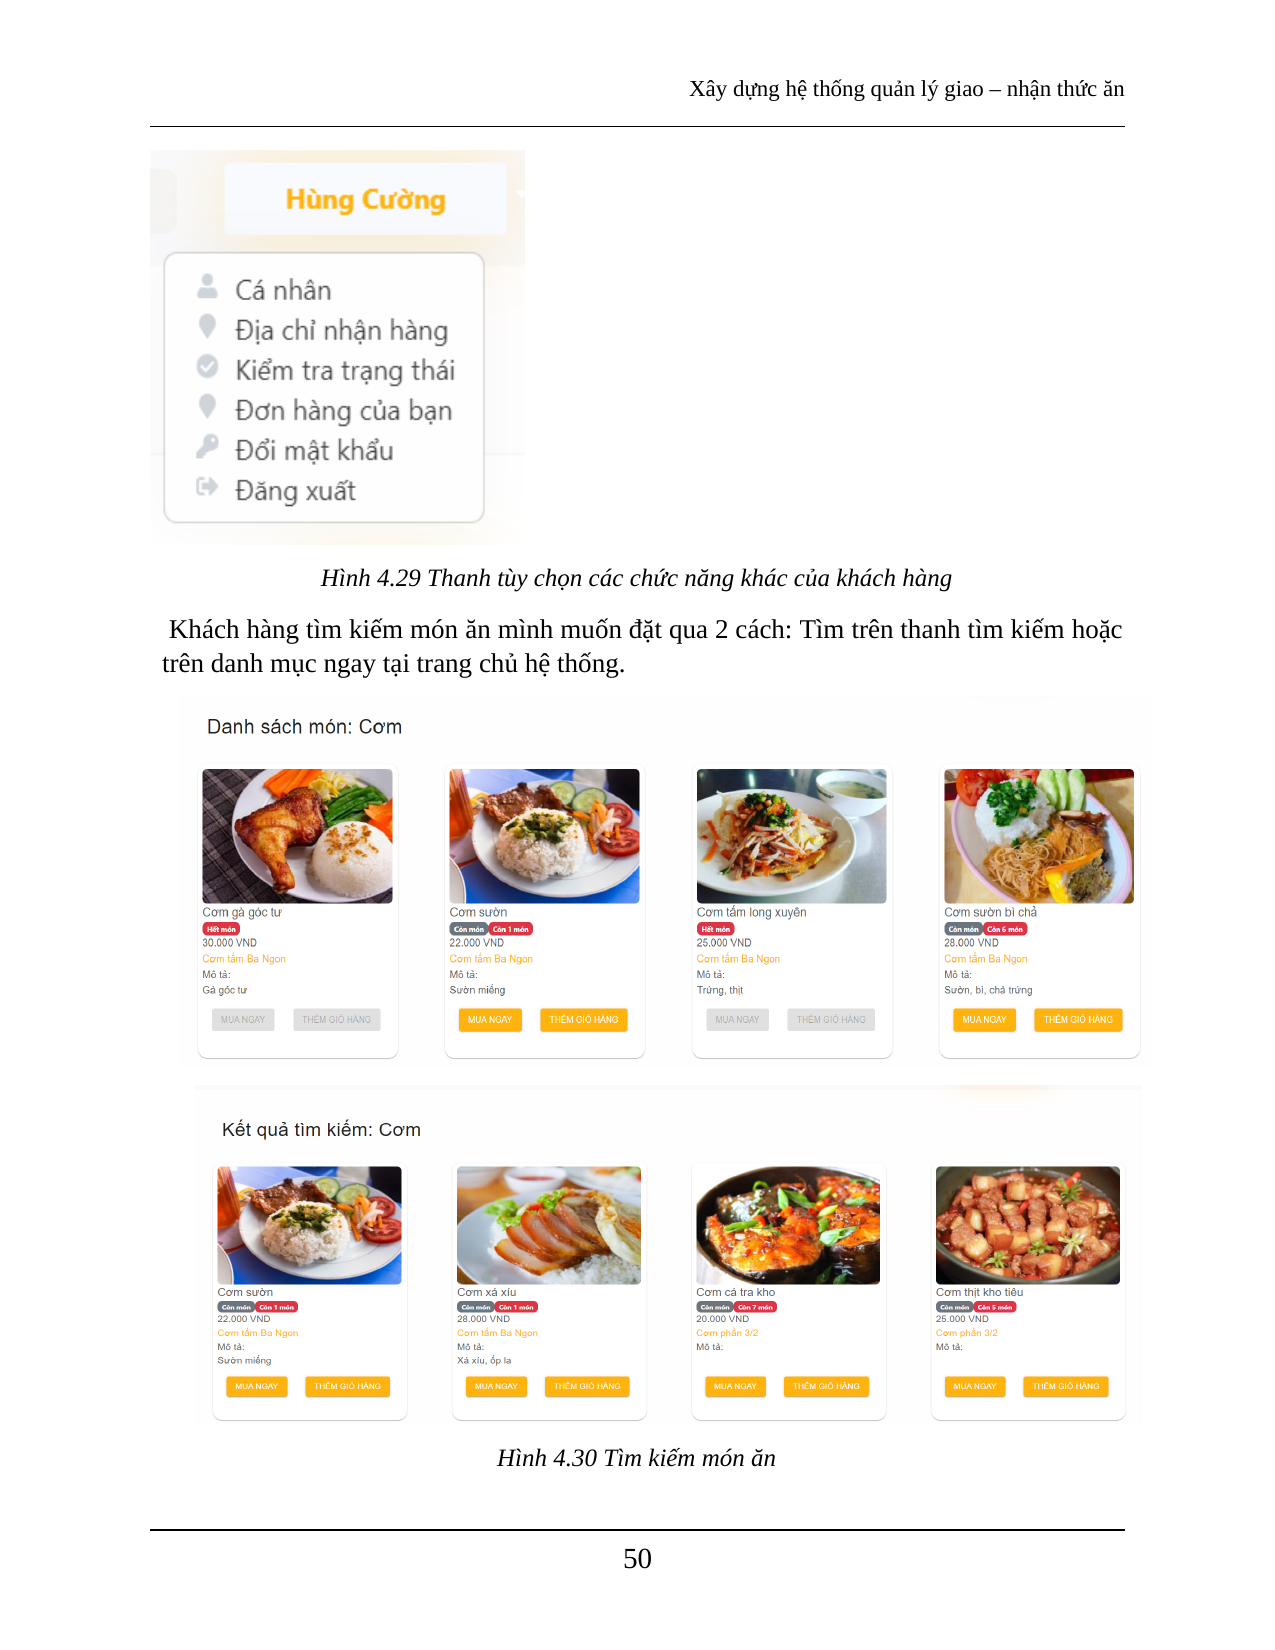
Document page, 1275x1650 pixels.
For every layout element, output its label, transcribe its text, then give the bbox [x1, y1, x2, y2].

text Khách hàng tìm kiếm món ăn mình muốn đặt qua 2 cách: Tìm trên thanh tìm kiếm hoặc trên danh mục ngay tại trang chủ hệ thống. [162, 613, 1125, 678]
picture [150, 150, 525, 545]
text Hình 4.29 Thanh tùy chọn các chức năng khác của khách hàng [150, 563, 1125, 592]
picture [195, 1085, 1142, 1425]
picture [179, 696, 1154, 1067]
text Hình 4.30 Tìm kiếm món ăn [150, 1443, 1125, 1472]
